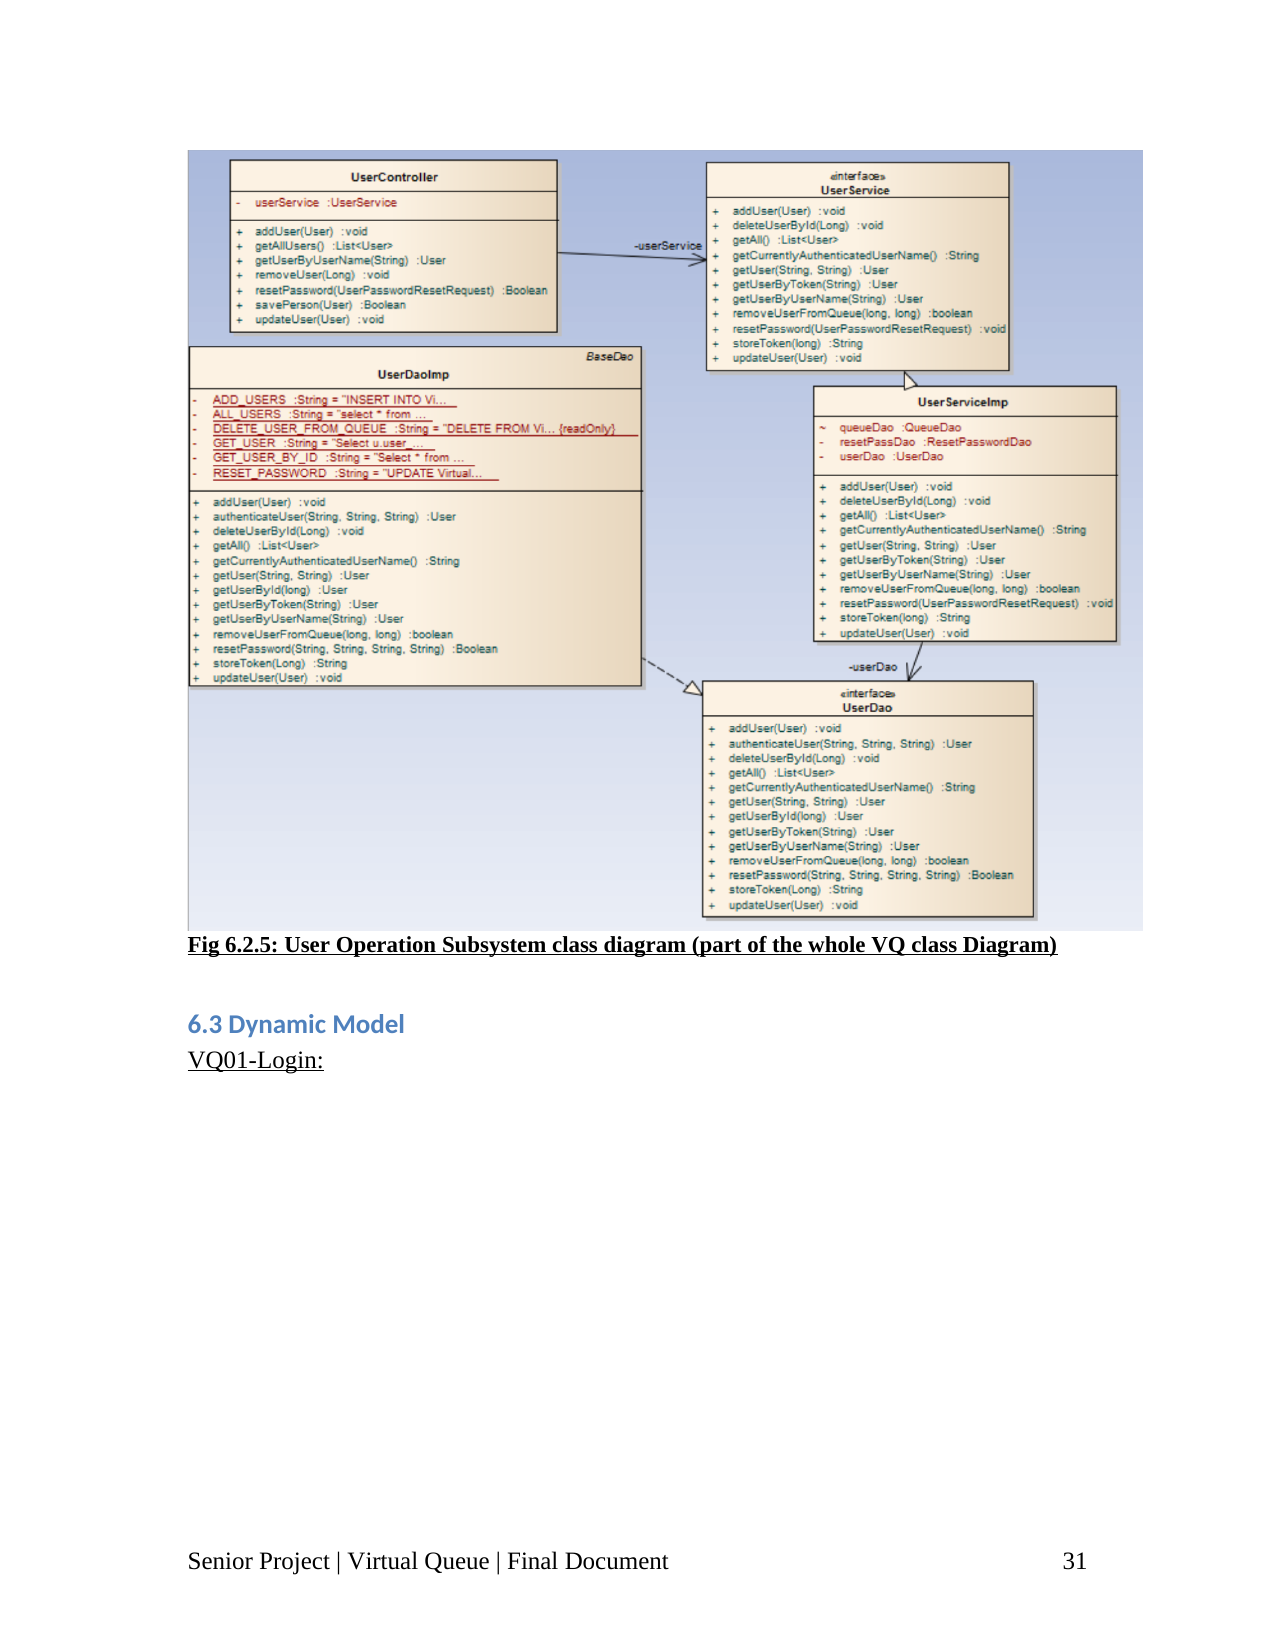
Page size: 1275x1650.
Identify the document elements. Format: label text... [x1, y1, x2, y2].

text Fig 6.2.5: User Operation Subsystem class diagram (part of the whole VQ class Diagram) [187, 931, 1087, 986]
subtitle 6.3 Dynamic Model [187, 1007, 1087, 1040]
picture [187, 150, 1143, 931]
text VQ01-Login: [187, 1045, 1087, 1073]
